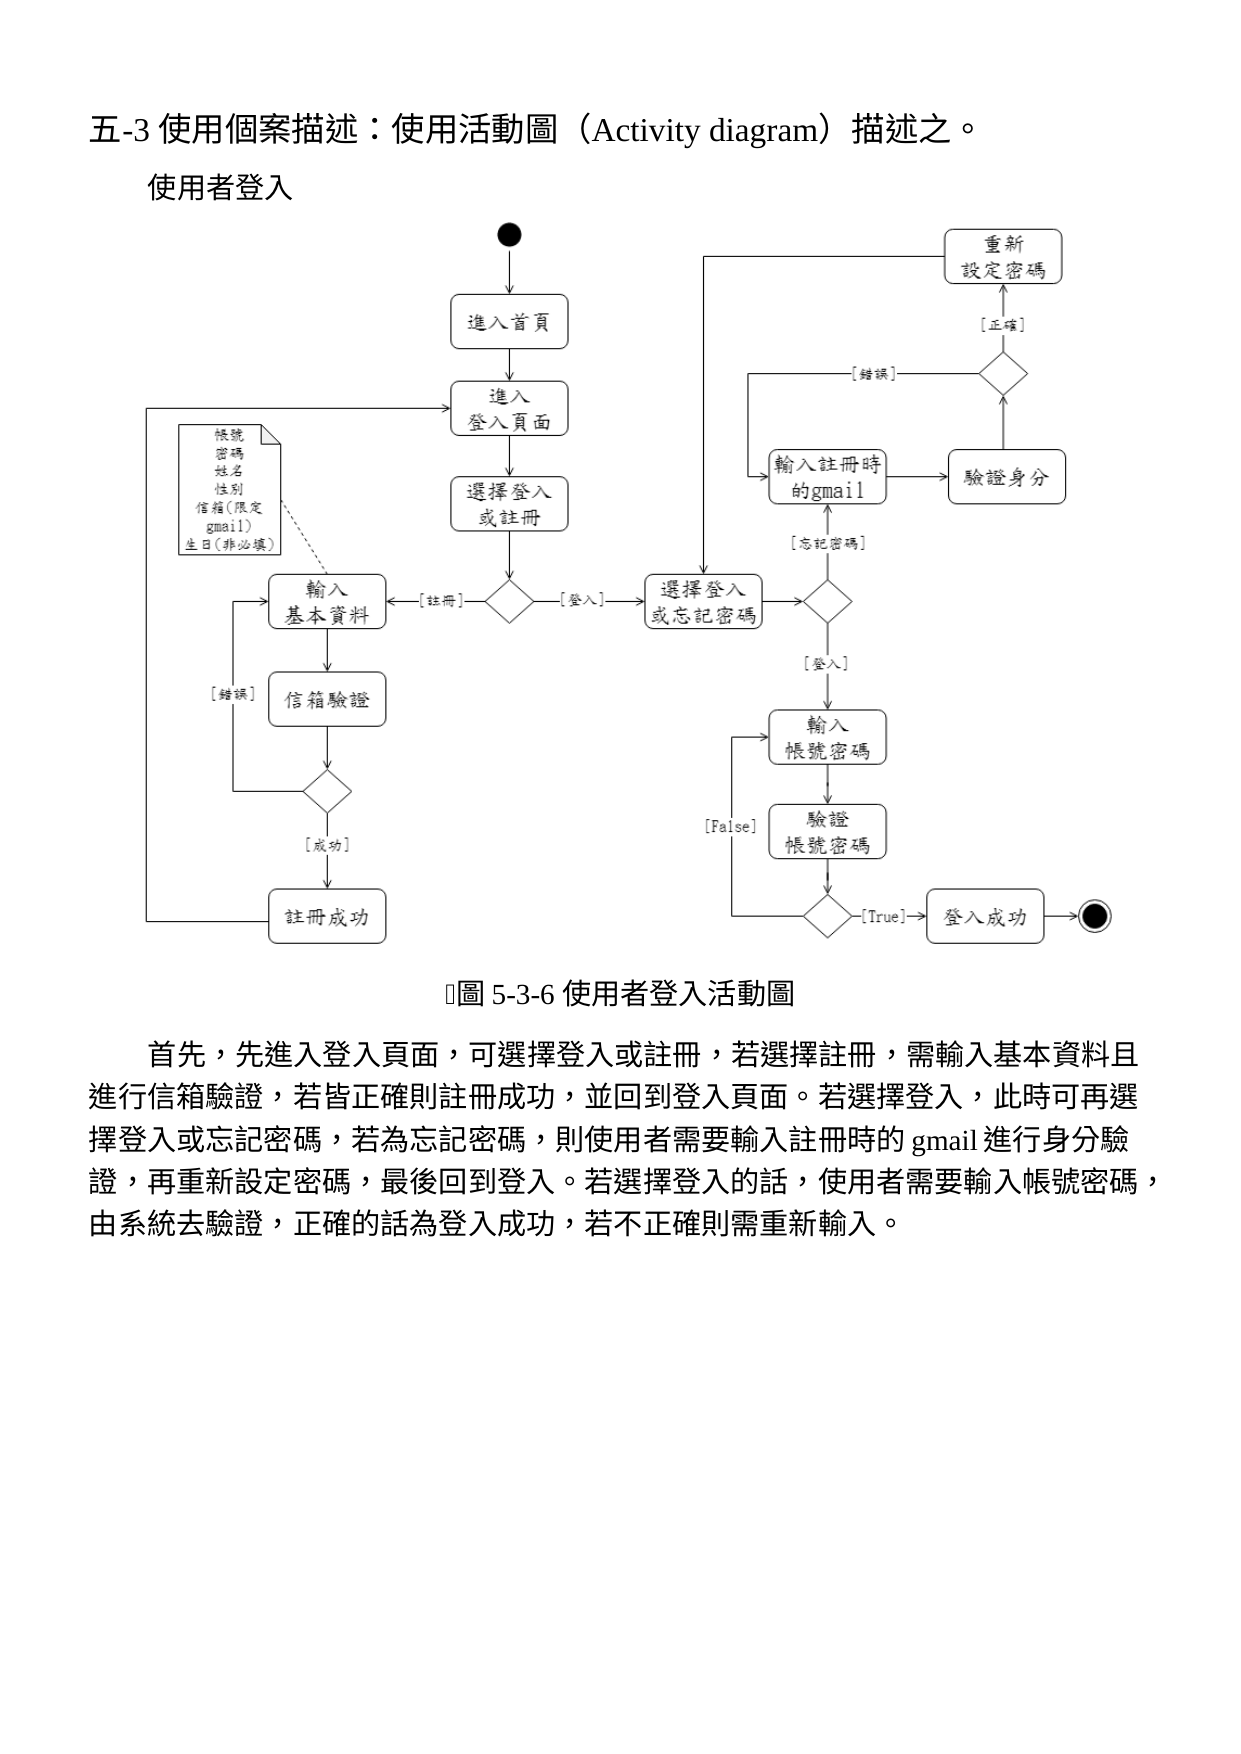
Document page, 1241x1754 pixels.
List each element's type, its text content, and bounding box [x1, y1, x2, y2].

text 使用者登入 [89, 164, 1152, 207]
subtitle 使用個案描述：使用活動圖（Activity diagram）描述之。 [89, 89, 1152, 164]
picture [123, 206, 1128, 971]
text 首先，先進入登入頁面，可選擇登入或註冊，若選擇註冊，需輸入基本資料且進行信箱驗證，若皆正確則註冊成功，並回到登入頁面。若選擇登入，此時可再選擇登入或忘記密碼，若為忘記密碼，則使用者需要輸入註冊時的gmail進行身分驗證，再重新設定密碼，最後回到登入。若選擇登入的話，使用者需要輸入帳號密碼，由系統去驗證，正確的話為登入成功，若不正確則需重新輸入。 [89, 1032, 1152, 1243]
